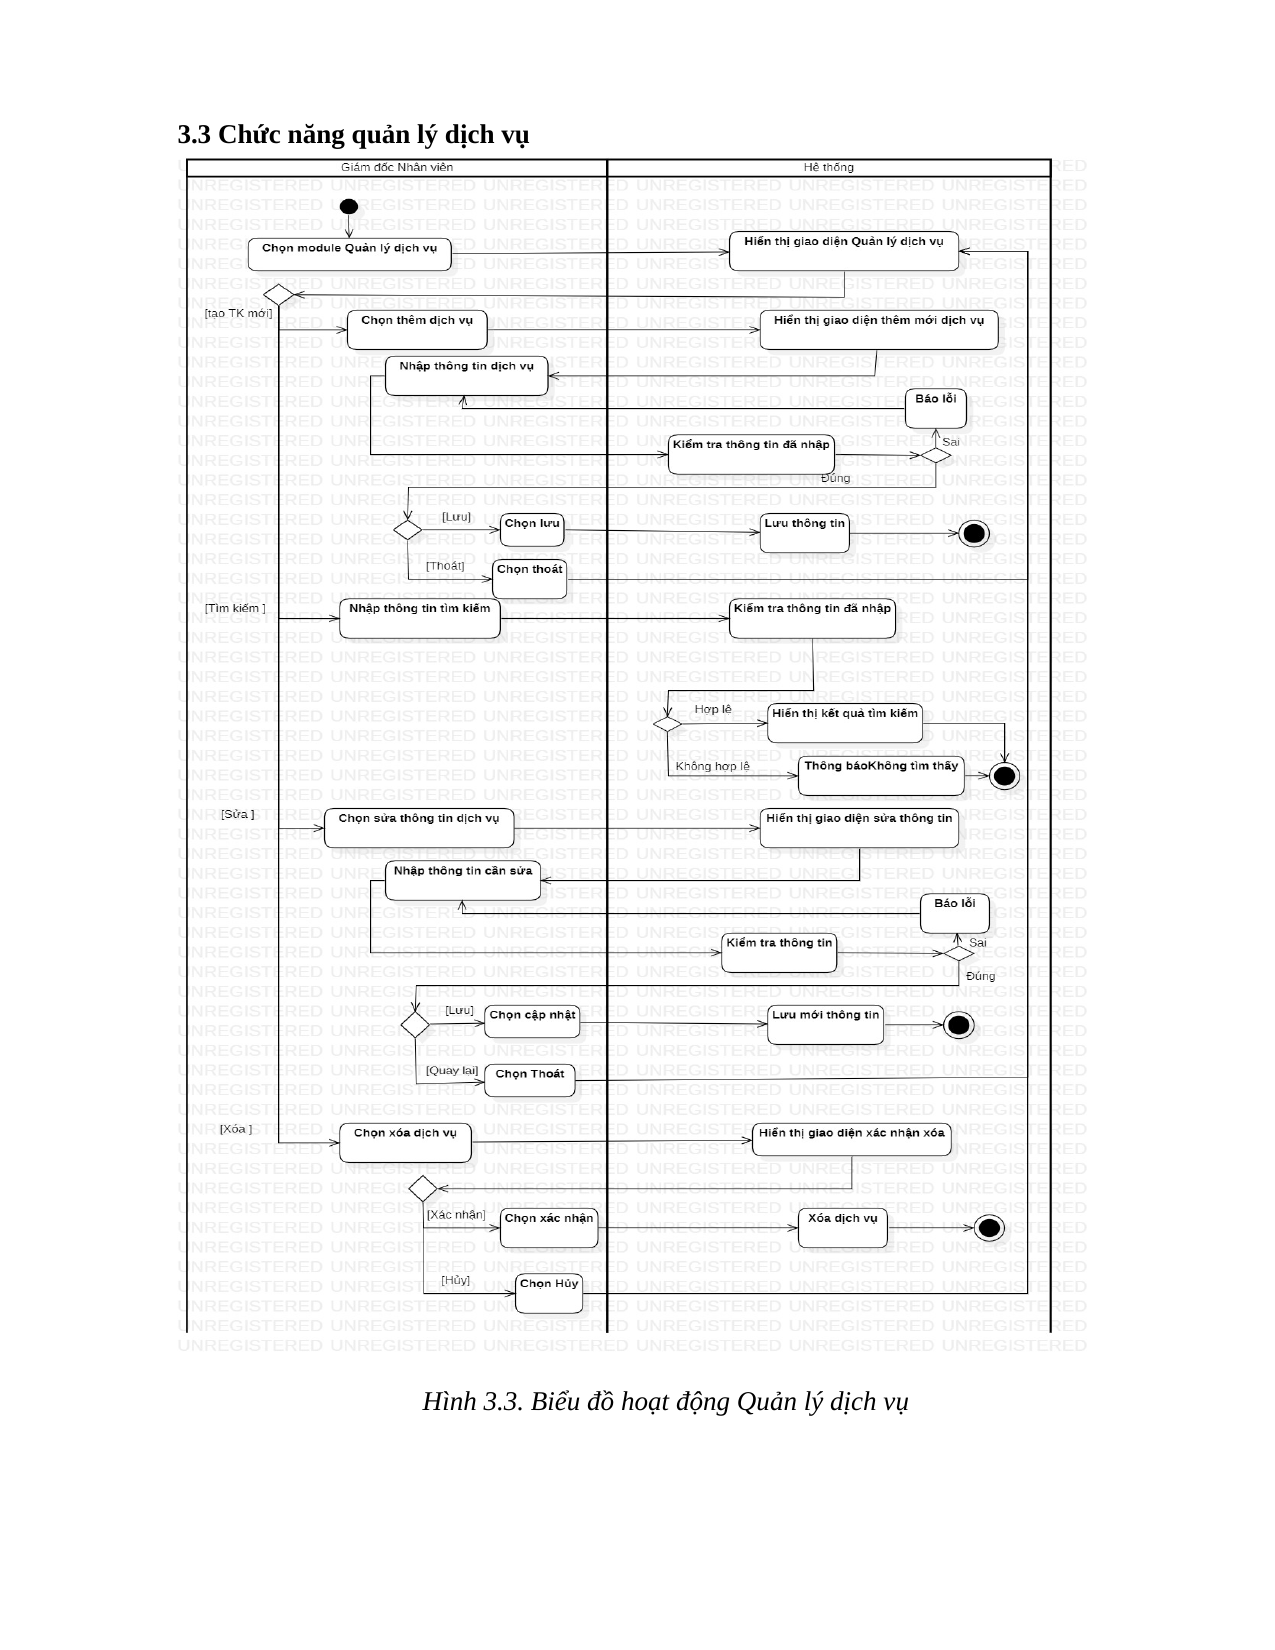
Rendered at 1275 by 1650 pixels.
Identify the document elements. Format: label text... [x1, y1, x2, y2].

text Hình 3.3. Biểu đồ hoạt động Quản lý dịch vụ [177, 1385, 1157, 1417]
subtitle 3.3 Chức năng quản lý dịch vụ [177, 118, 1157, 149]
picture [177, 151, 1088, 1365]
